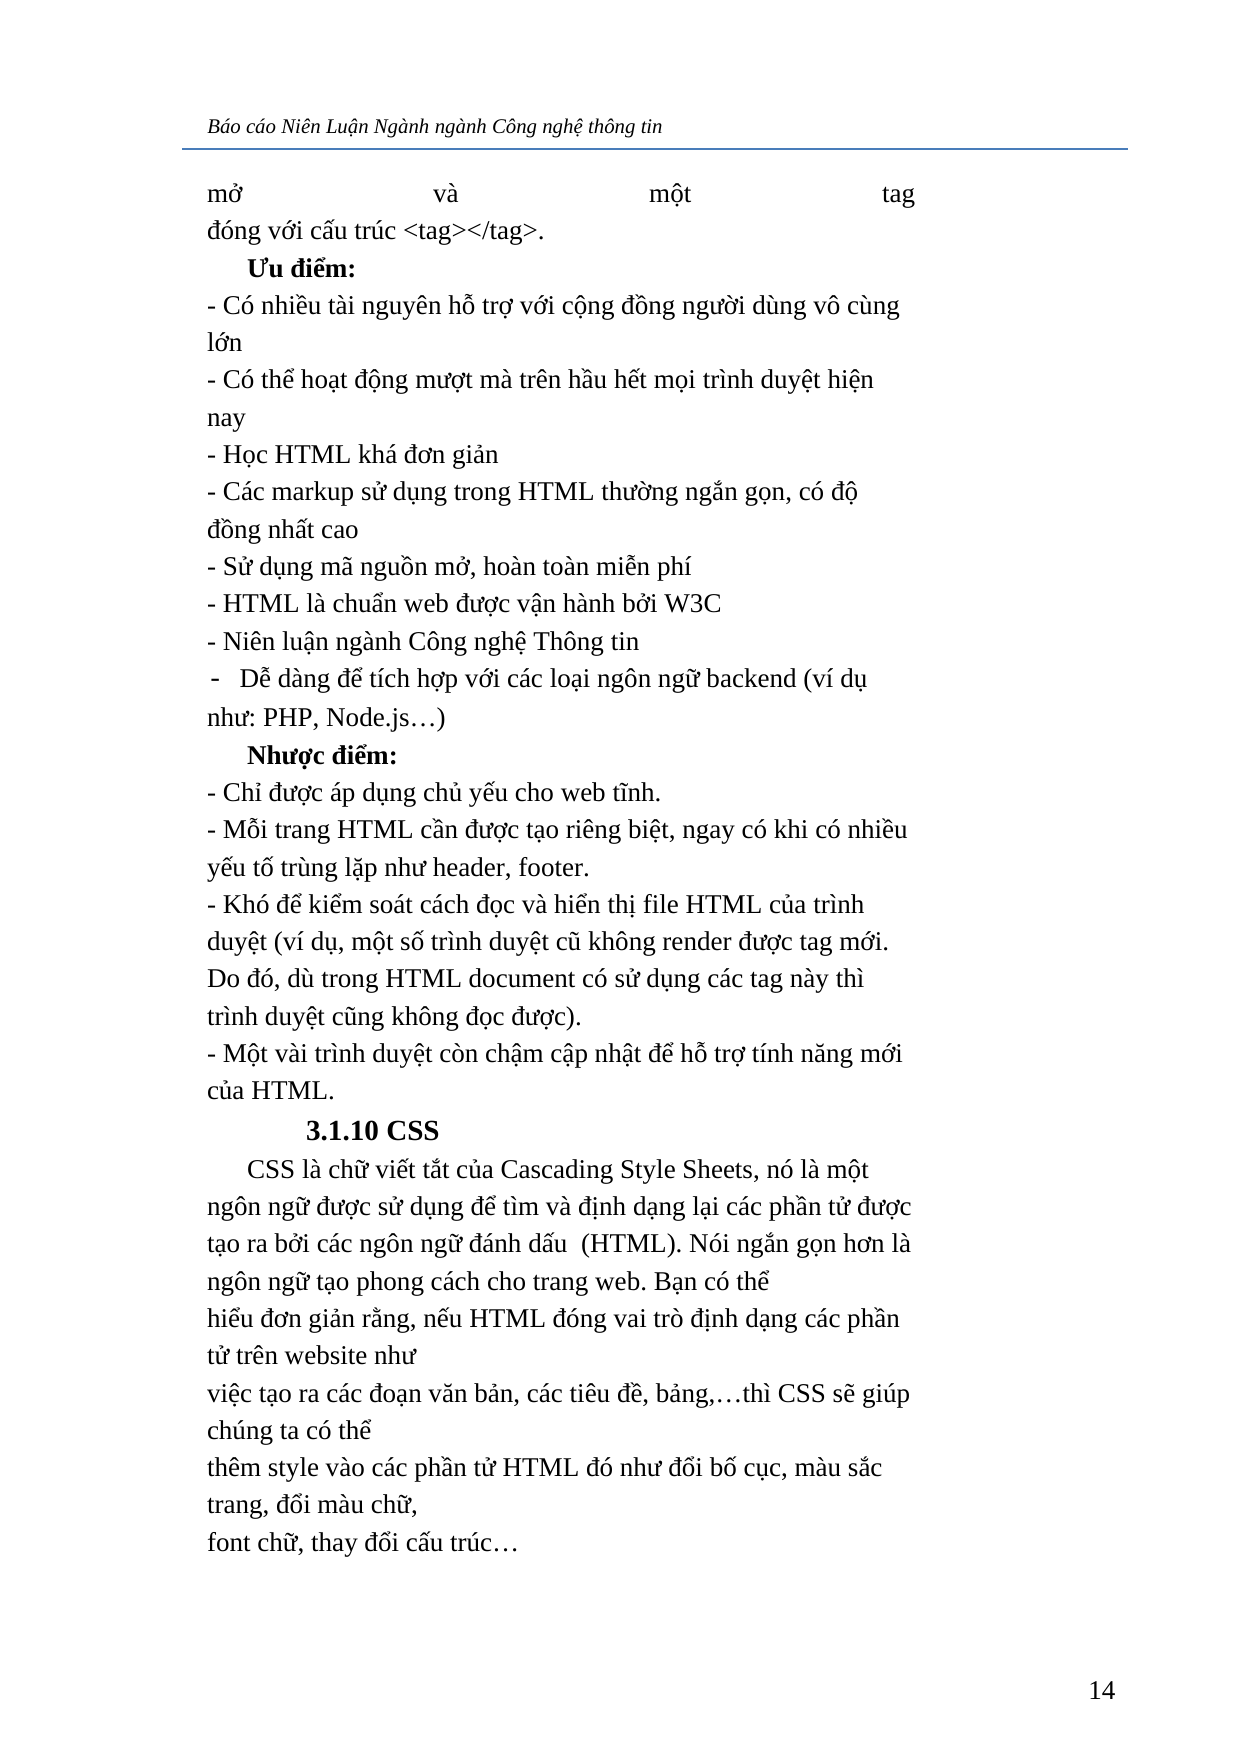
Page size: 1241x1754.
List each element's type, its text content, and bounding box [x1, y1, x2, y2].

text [207, 177, 915, 246]
text CSS là chữ viết tắt của Cascading Style Sheets, nó là một ngôn ngữ được sử dụng để tìm và định dạng lại các phần tử được tạo ra bởi các ngôn ngữ đánh dấu (HTML). Nói ngắn gọn hơn là ngôn ngữ tạo phong cách cho trang web. Bạn có thể hiểu đơn giản rằng, nếu HTML đóng vai trò định dạng các phần tử trên website như việc tạo ra các đoạn văn bản, các tiêu đề, bảng,…thì CSS sẽ giúp chúng ta có thể thêm style vào các phần tử HTML đó như đổi bố cục, màu sắc trang, đổi màu chữ, font chữ, thay đổi cấu trúc… [207, 1153, 915, 1557]
text Ưu điểm: - Có nhiều tài nguyên hỗ trợ với cộng đồng người dùng vô cùng lớn - Có thể hoạt động mượt mà trên hầu hết mọi trình duyệt hiện nay - Học HTML khá đơn giản - Các markup sử dụng trong HTML thường ngắn gọn, có độ đồng nhất cao - Sử dụng mã nguồn mở, hoàn toàn miễn phí - HTML là chuẩn web được vận hành bởi W3C - Niên luận ngành Công nghệ Thông tin - Dễ dàng để tích hợp với các loại ngôn ngữ backend (ví dụ như: PHP, Node.js…) [207, 252, 915, 733]
subtitle 3.1.10 CSS [247, 1113, 1053, 1146]
text Nhược điểm: - Chỉ được áp dụng chủ yếu cho web tĩnh. - Mỗi trang HTML cần được tạo riêng biệt, ngay có khi có nhiều yếu tố trùng lặp như header, footer. - Khó để kiểm soát cách đọc và hiển thị file HTML của trình duyệt (ví dụ, một số trình duyệt cũ không render được tag mới. Do đó, dù trong HTML document có sử dụng các tag này thì trình duyệt cũng không đọc được). - Một vài trình duyệt còn chậm cập nhật để hỗ trợ tính năng mới của HTML. [207, 739, 915, 1106]
